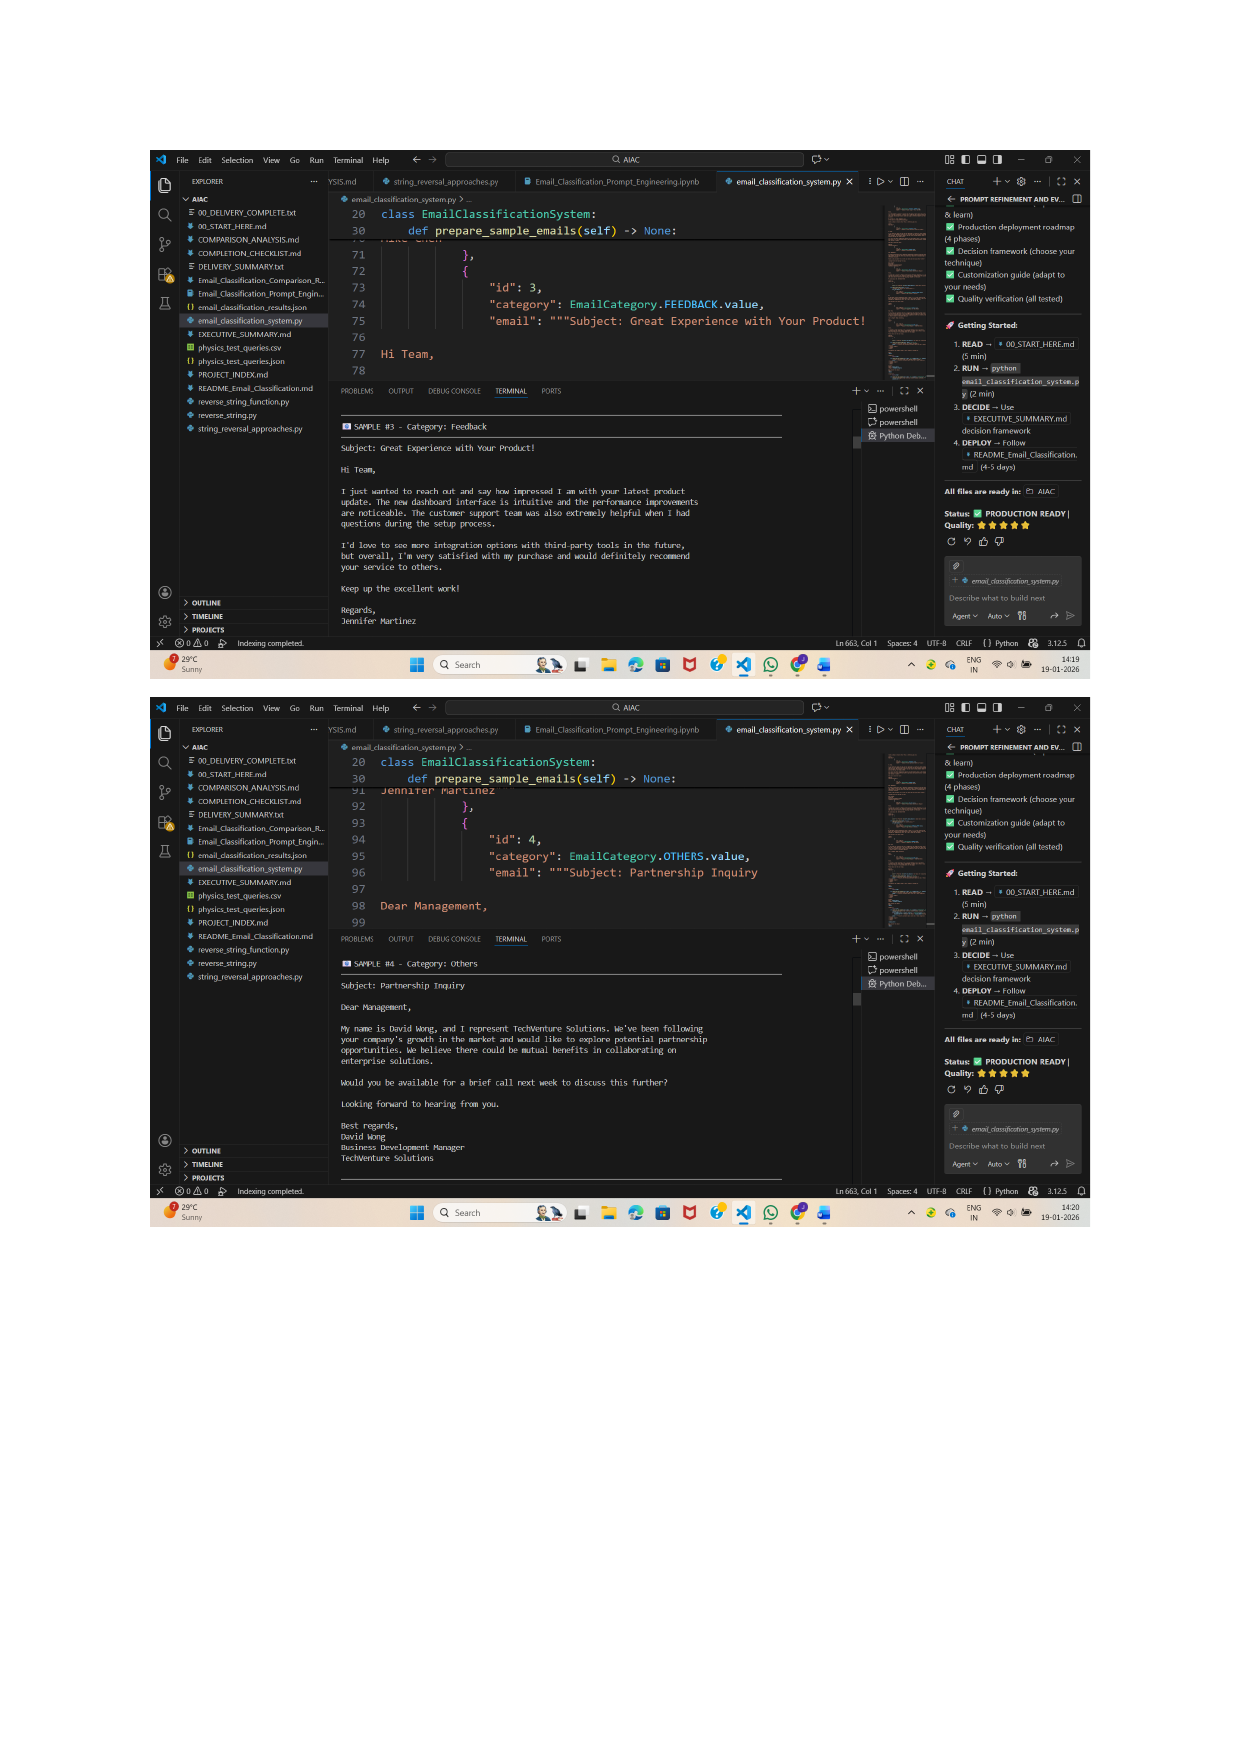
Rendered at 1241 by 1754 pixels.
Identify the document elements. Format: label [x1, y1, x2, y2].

picture [150, 150, 1091, 679]
picture [150, 697, 1091, 1227]
